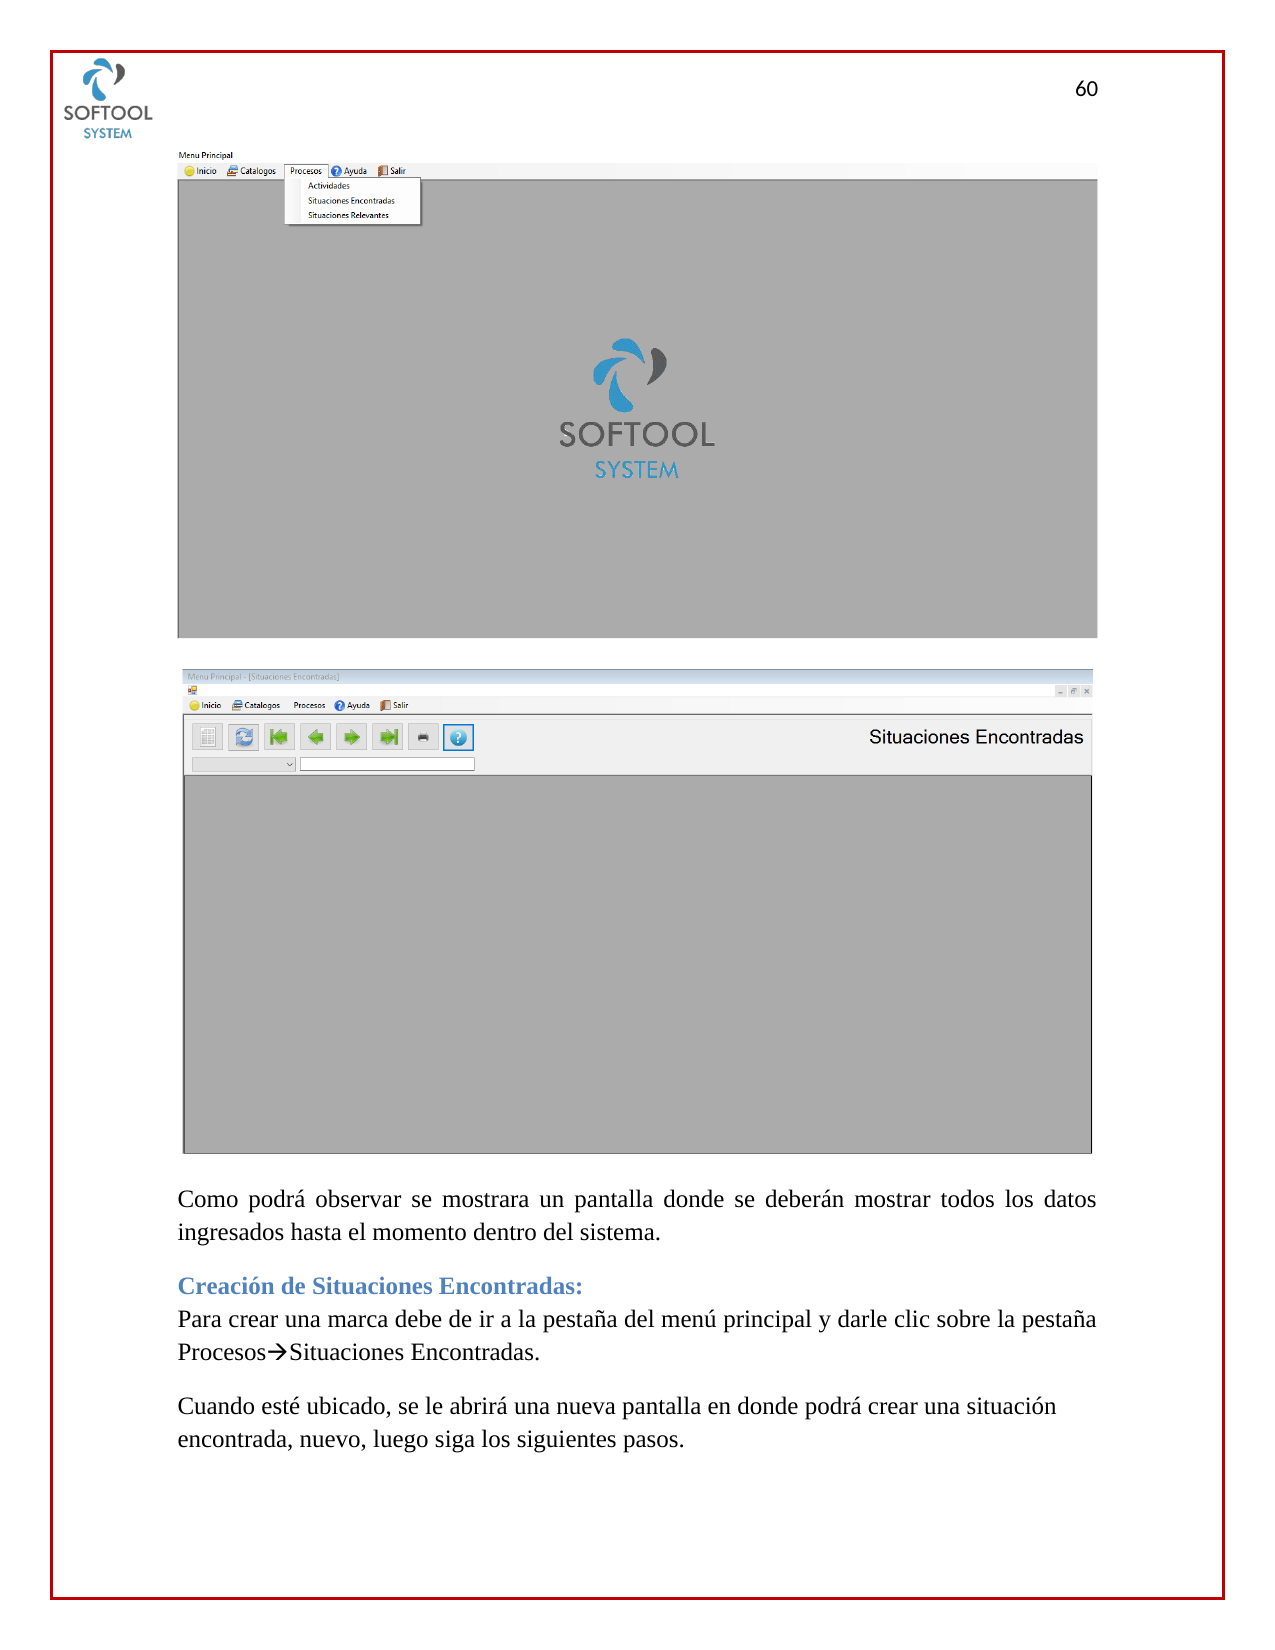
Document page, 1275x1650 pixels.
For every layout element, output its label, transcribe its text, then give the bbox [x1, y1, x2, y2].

text Como podrá observar se mostrara un pantalla donde se deberán mostrar todos los datos ingresados hasta el momento dentro del sistema. [177, 1184, 1098, 1246]
subtitle Creación de Situaciones Encontradas: [177, 1271, 1098, 1300]
text Para crear una marca debe de ir a la pestaña del menú principal y darle clic sobre la pestaña ProcesosSituaciones Encontradas. [177, 1304, 1098, 1366]
picture [61, 55, 156, 142]
text Cuando esté ubicado, se le abrirá una nueva pantalla en donde podrá crear una situación encontrada, nuevo, luego siga los siguientes pasos. [177, 1391, 1098, 1453]
